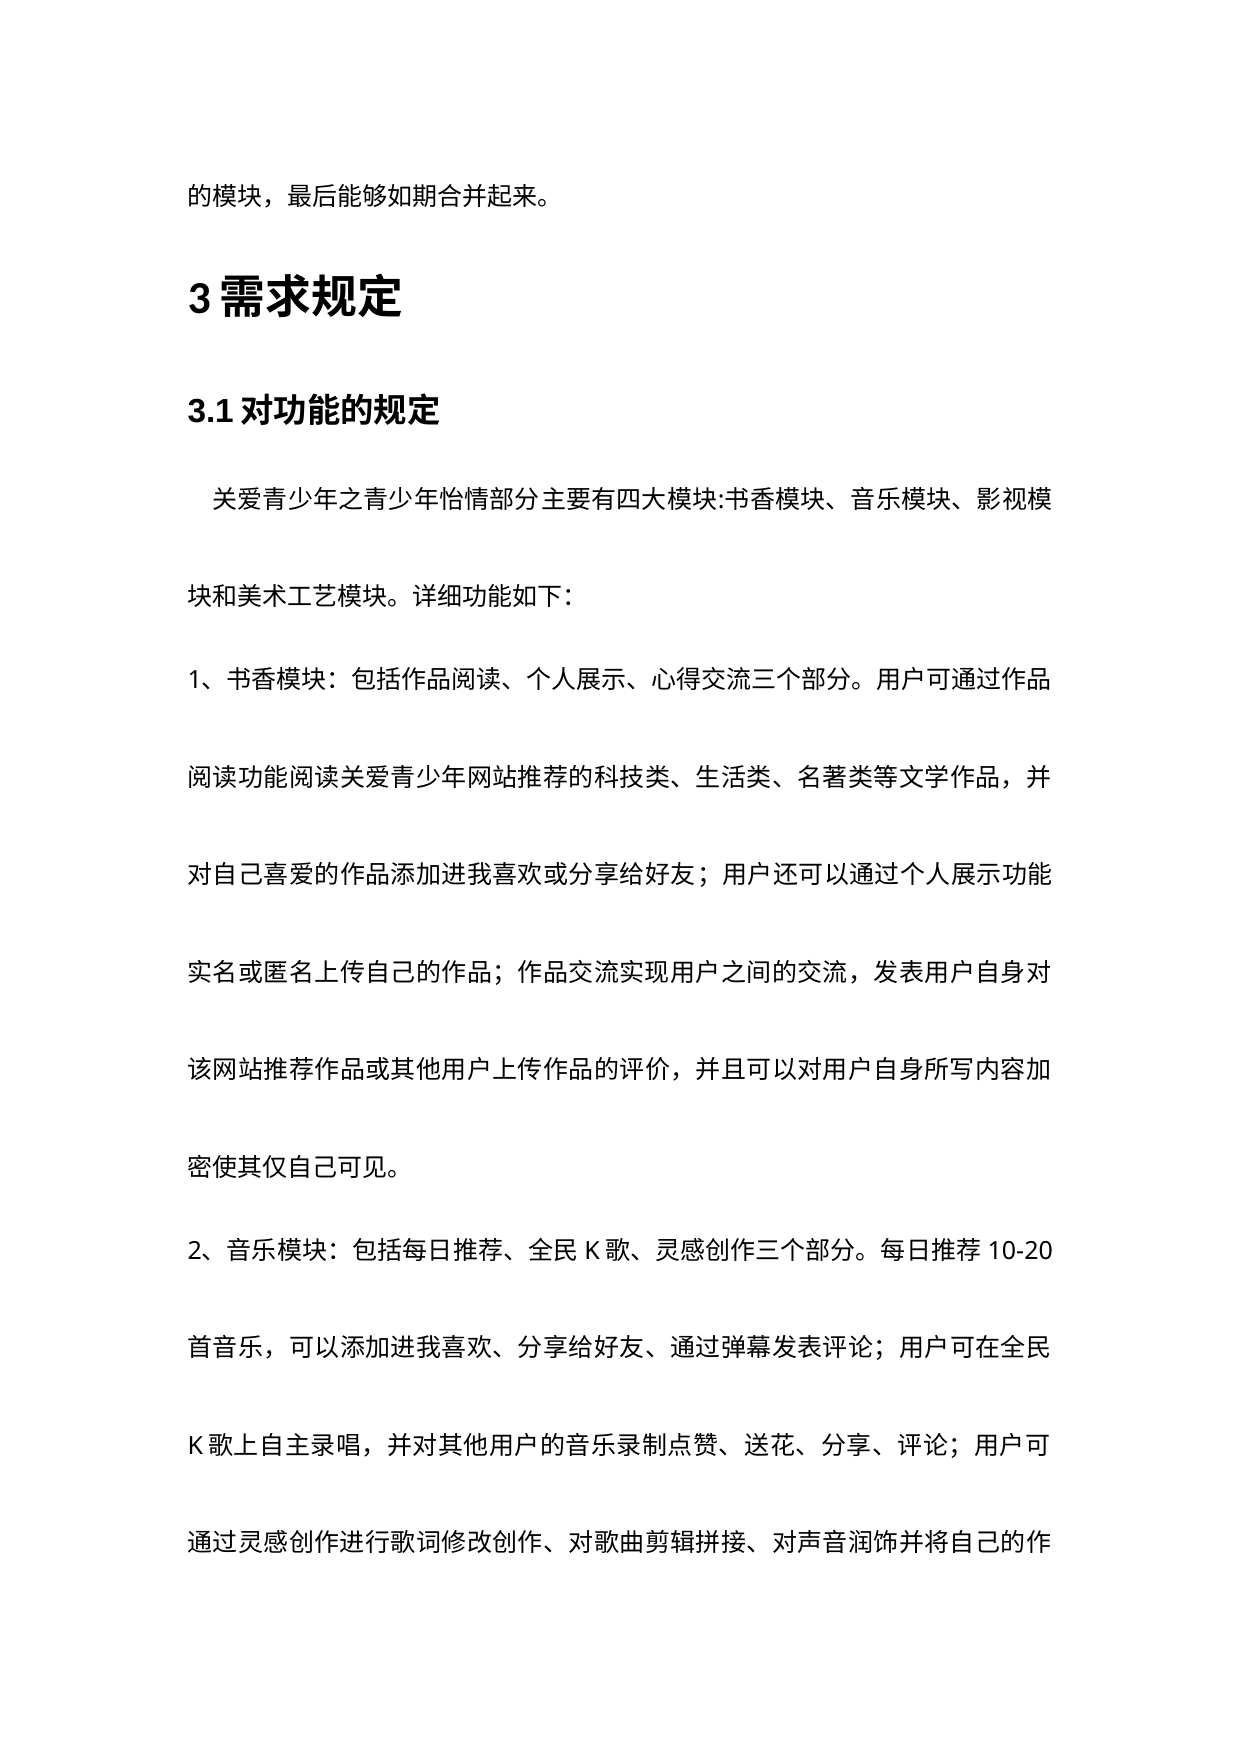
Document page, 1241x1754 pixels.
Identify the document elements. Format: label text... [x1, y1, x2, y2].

text 关爱青少年之青少年怡情部分主要有四大模块:书香模块、音乐模块、影视模块和美术工艺模块。详细功能如下： [187, 465, 1053, 627]
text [187, 162, 1053, 227]
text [187, 1216, 1053, 1573]
text 3.1对功能的规定 [187, 376, 1053, 441]
text 1、书香模块：包括作品阅读、个人展示、心得交流三个部分。用户可通过作品阅读功能阅读关爱青少年网站推荐的科技类、生活类、名著类等文学作品，并对自己喜爱的作品添加进我喜欢或分享给好友；用户还可以通过个人展示功能实名或匿名上传自己的作品；作品交流实现用户之间的交流，发表用户自身对该网站推荐作品或其他用户上传作品的评价，并且可以对用户自身所写内容加密使其仅自己可见。 [187, 645, 1053, 1198]
text 3需求规定 [187, 245, 1053, 343]
